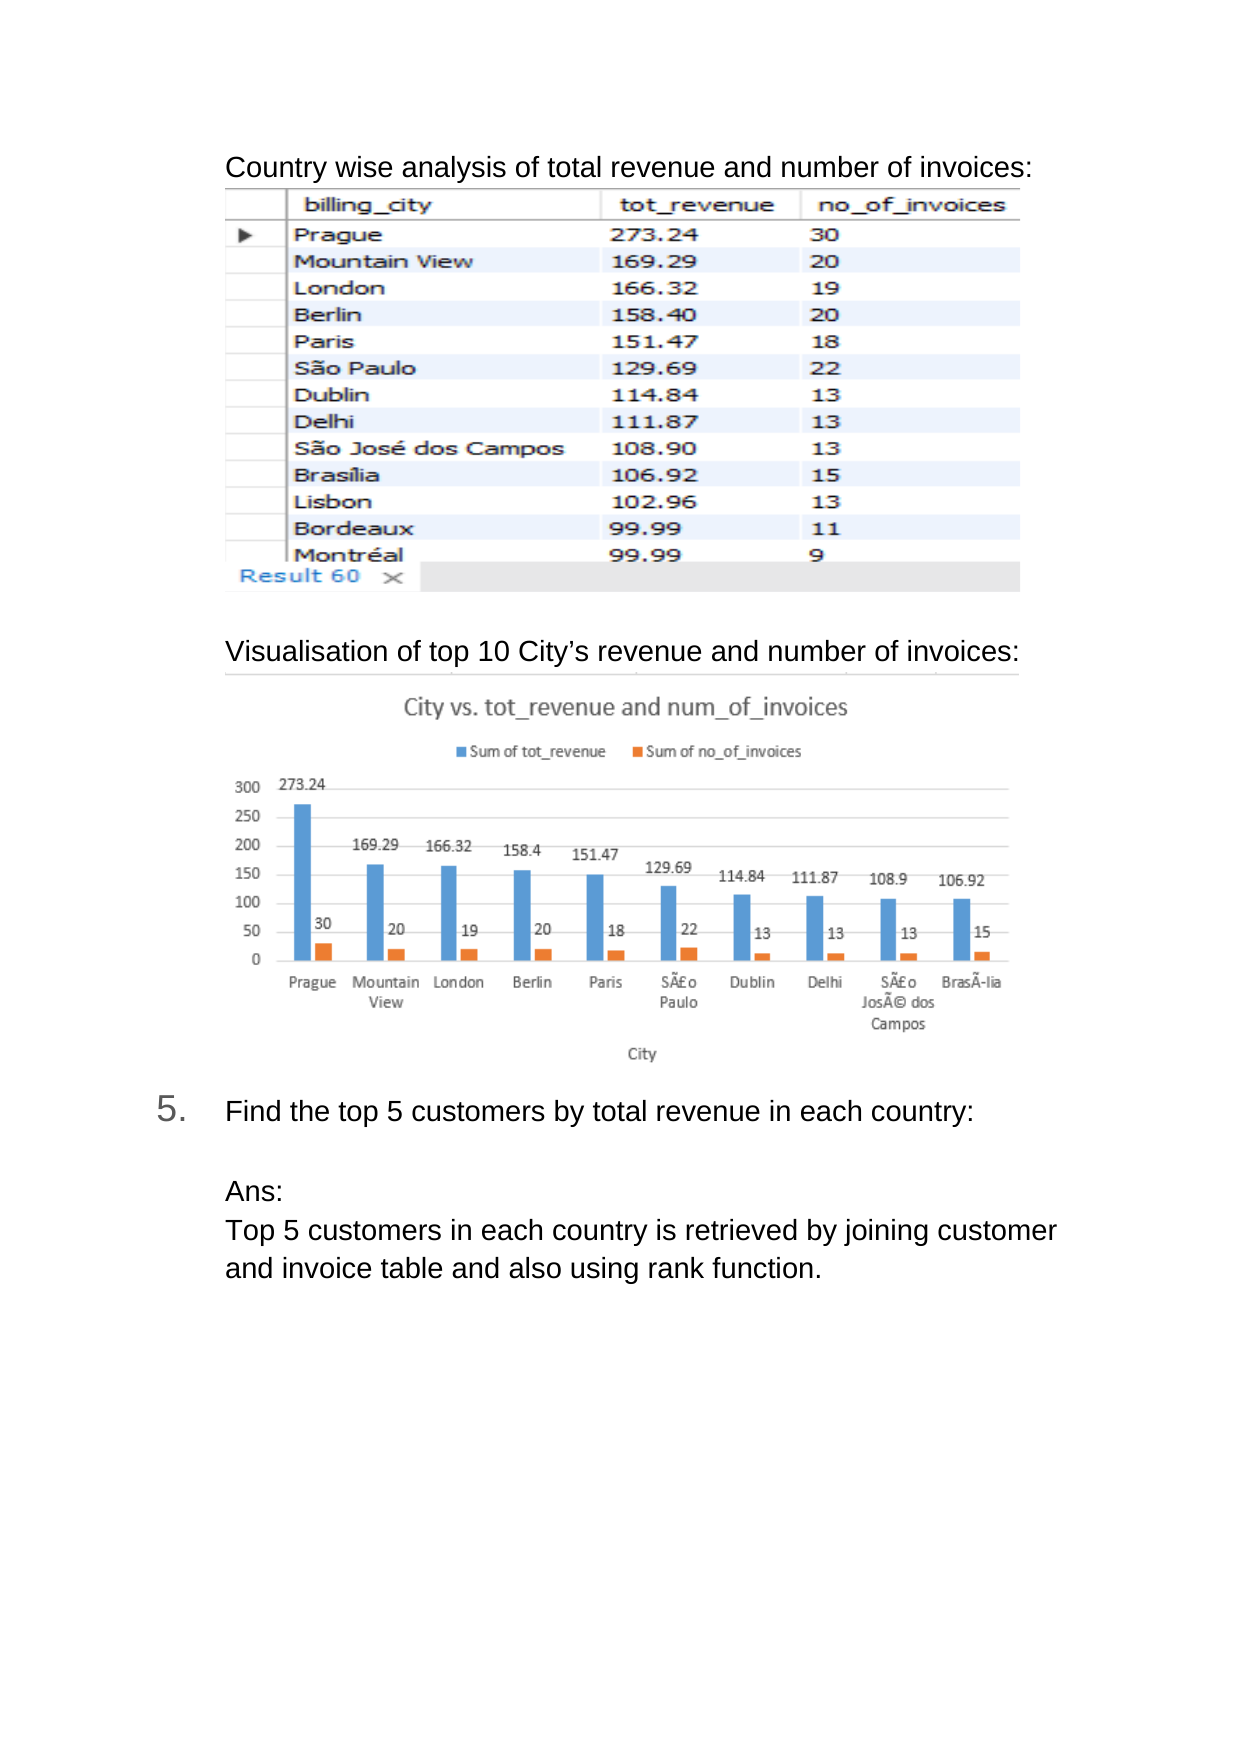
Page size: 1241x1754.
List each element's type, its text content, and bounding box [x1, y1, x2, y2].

picture [225, 672, 1019, 1082]
text Visualisation of top 10 City’s revenue and number of invoices: [150, 634, 1090, 668]
text Country wise analysis of total revenue and number of invoices: [150, 150, 1090, 183]
text Ans: [225, 1174, 1090, 1207]
picture [225, 188, 1021, 592]
text Top 5 customers in each country is retrieved by joining customer and invoice table and also using rank function. [225, 1212, 1090, 1284]
list Find the top 5 customers by total revenue in each country: [187, 1086, 1090, 1129]
